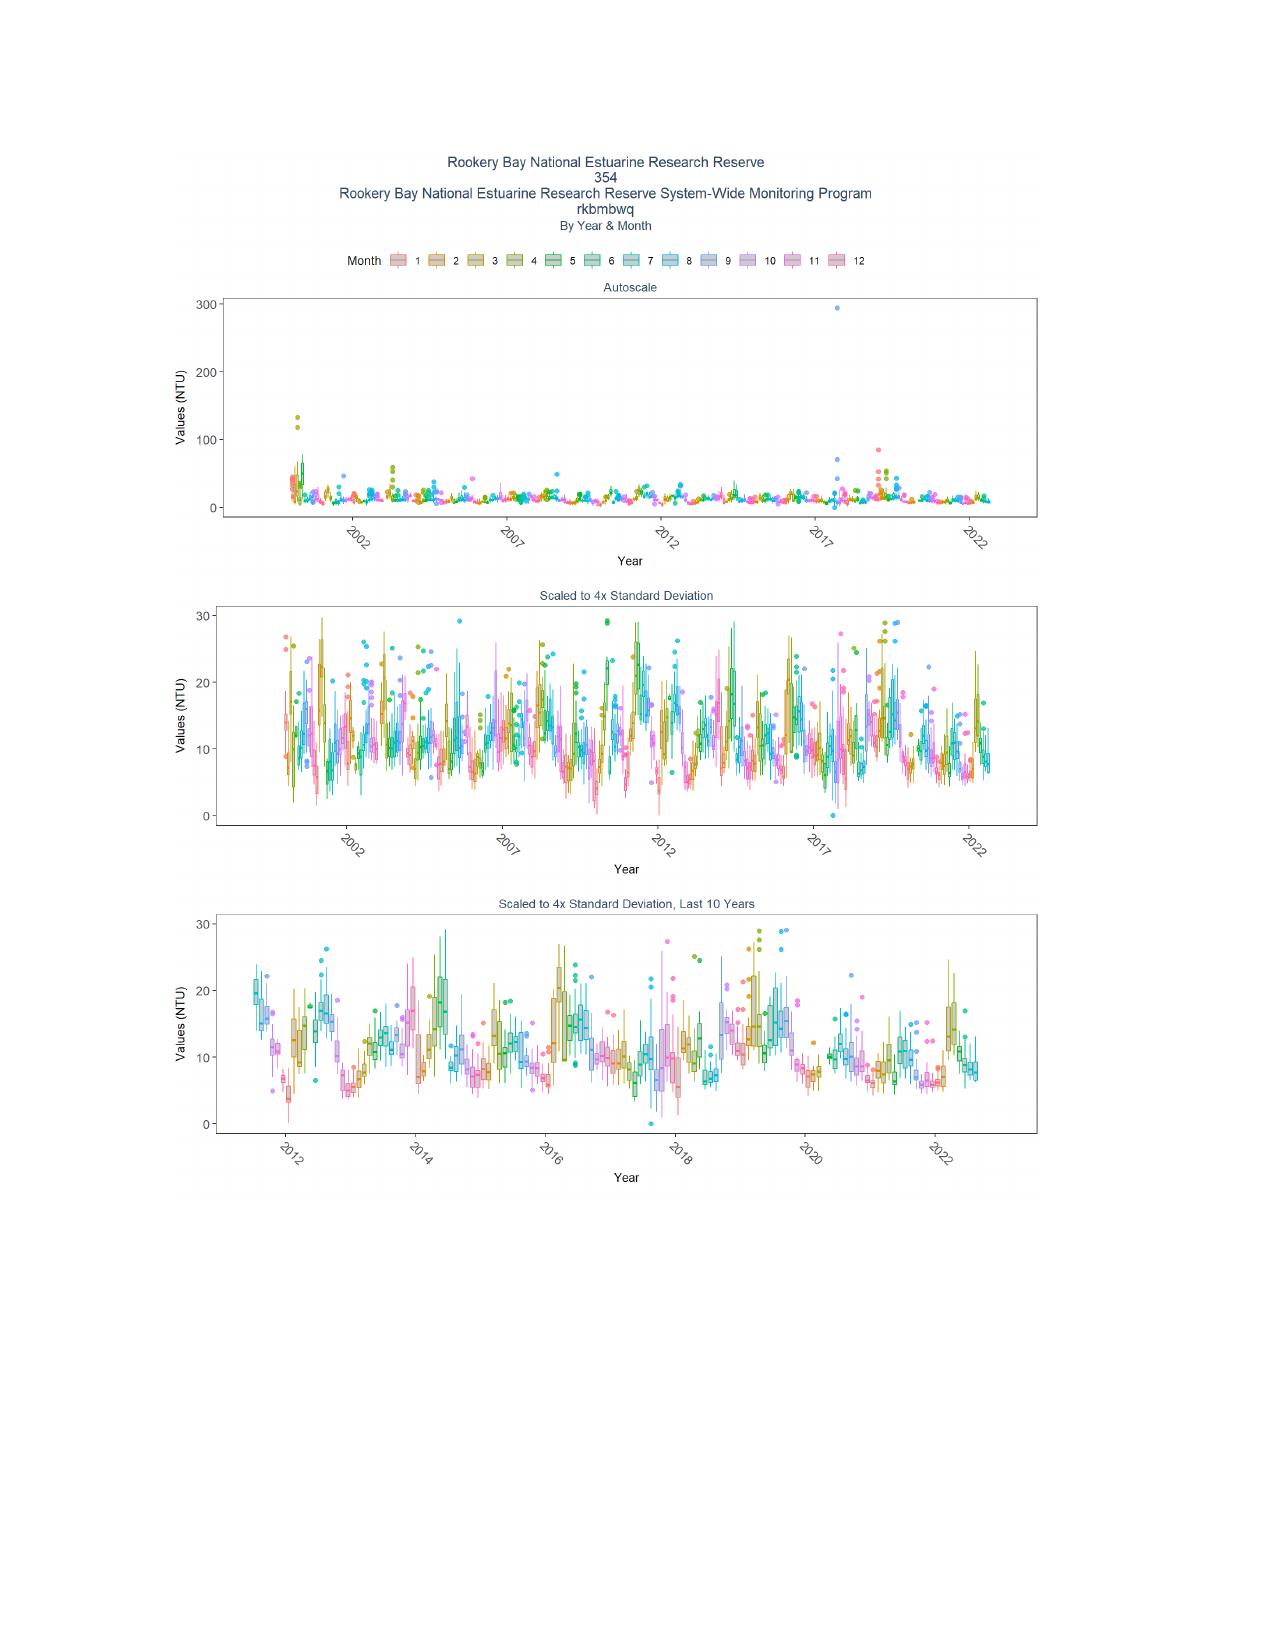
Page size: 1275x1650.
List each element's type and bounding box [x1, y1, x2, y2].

picture [168, 150, 1044, 1200]
